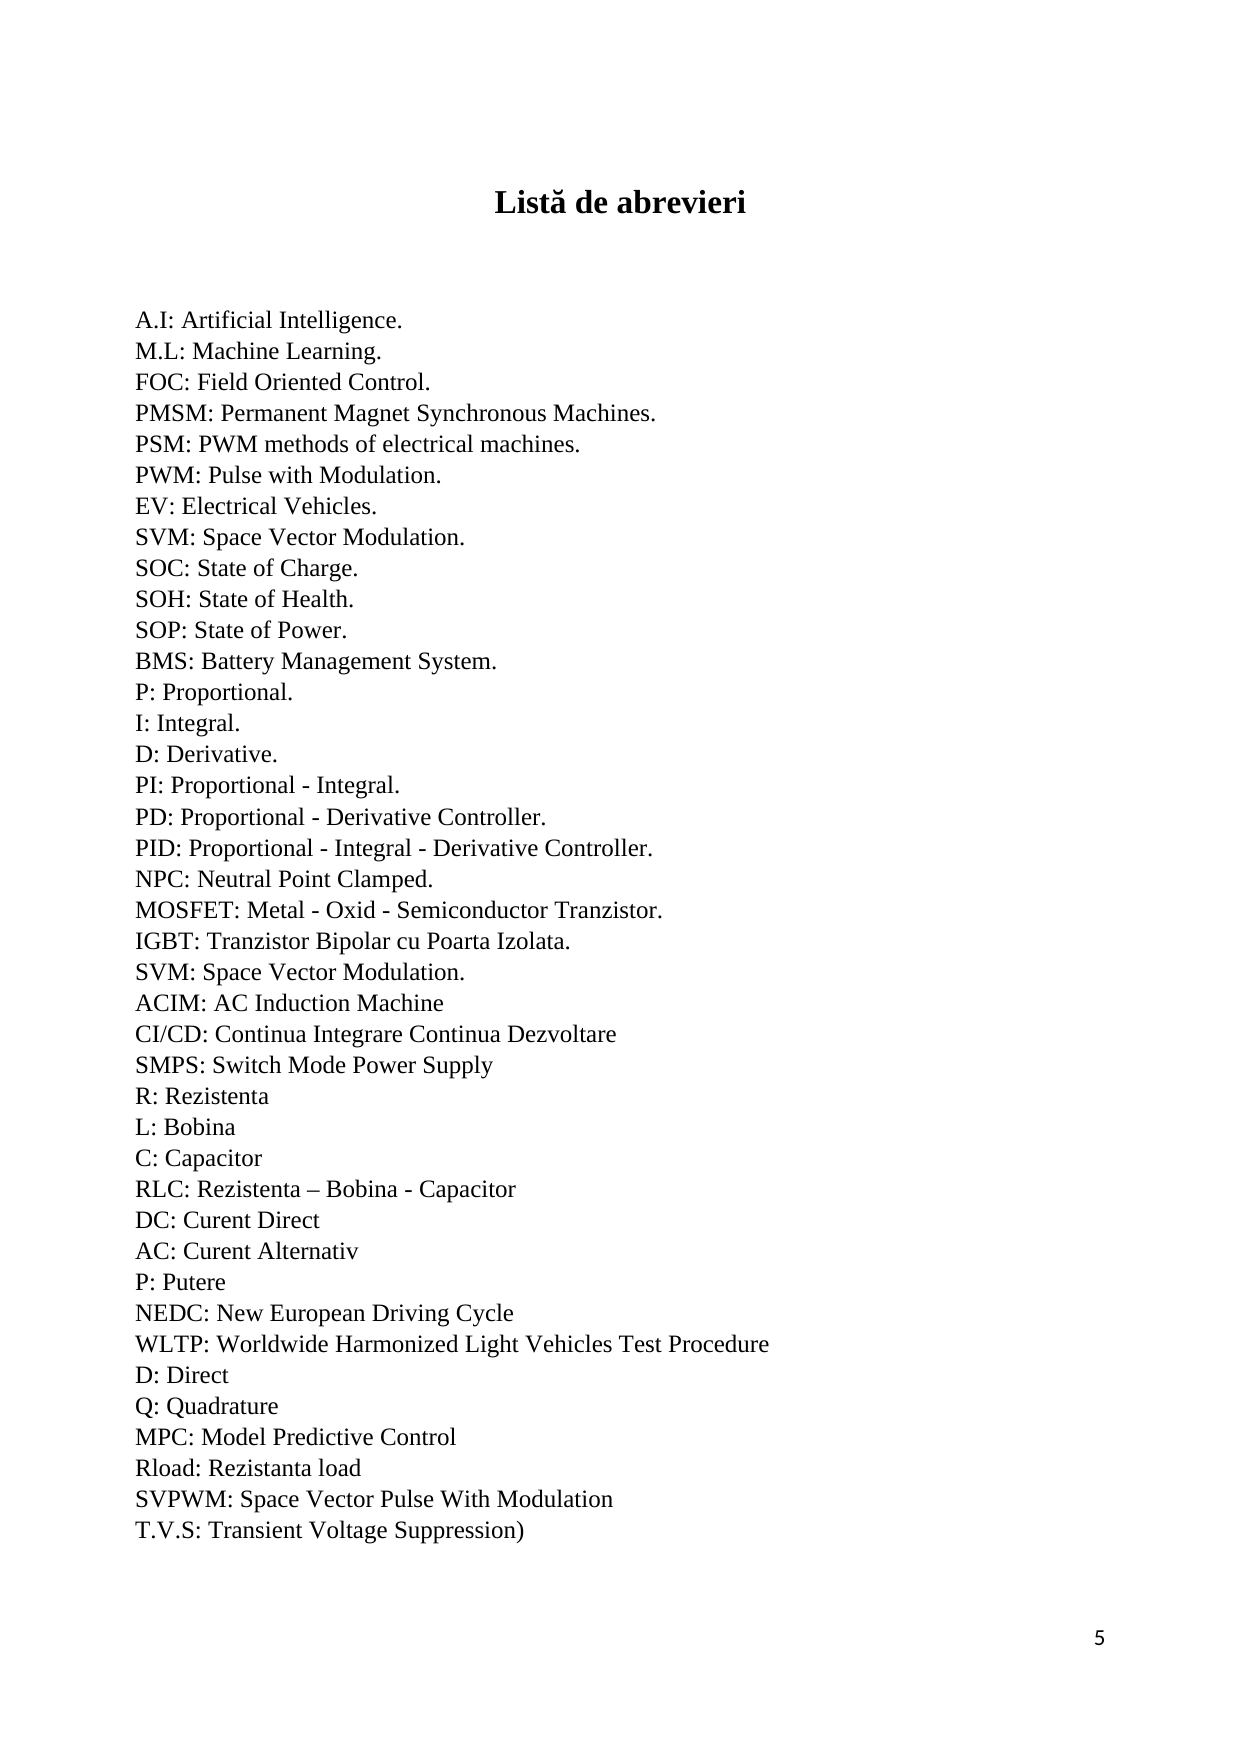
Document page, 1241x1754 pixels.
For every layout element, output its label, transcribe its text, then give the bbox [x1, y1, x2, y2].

text AC: Curent Alternativ [135, 1236, 1105, 1265]
text DC: Curent Direct [135, 1205, 1105, 1234]
text Q: Quadrature [135, 1391, 1105, 1420]
text BMS: Battery Management System. [135, 646, 1105, 675]
text MOSFET: Metal - Oxid - Semiconductor Tranzistor. [135, 895, 1105, 923]
text ACIM: AC Induction Machine [135, 988, 1105, 1017]
text SOC: State of Charge. [135, 553, 1105, 582]
text EV: Electrical Vehicles. [135, 491, 1105, 520]
text PMSM: Permanent Magnet Synchronous Machines. [135, 398, 1105, 427]
text SOP: State of Power. [135, 615, 1105, 644]
text FOC: Field Oriented Control. [135, 367, 1105, 396]
text IGBT: Tranzistor Bipolar cu Poarta Izolata. [135, 926, 1105, 954]
text L: Bobina [135, 1112, 1105, 1141]
text P: Putere [135, 1267, 1105, 1296]
text PD: Proportional - Derivative Controller. [135, 802, 1105, 830]
text PWM: Pulse with Modulation. [135, 460, 1105, 489]
text NPC: Neutral Point Clamped. [135, 864, 1105, 892]
text MPC: Model Predictive Control [135, 1422, 1105, 1451]
text D: Direct [135, 1360, 1105, 1389]
text P: Proportional. [135, 677, 1105, 706]
text SVPWM: Space Vector Pulse With Modulation [135, 1484, 1105, 1513]
text CI/CD: Continua Integrare Continua Dezvoltare [135, 1019, 1105, 1048]
text M.L: Machine Learning. [135, 336, 1105, 365]
text A.I: Artificial Intelligence. [135, 305, 1105, 334]
text Listă de abrevieri [135, 182, 1105, 221]
text I: Integral. [135, 708, 1105, 737]
text SVM: Space Vector Modulation. [135, 957, 1105, 986]
text C: Capacitor [135, 1143, 1105, 1172]
text Rload: Rezistanta load [135, 1453, 1105, 1482]
text PID: Proportional - Integral - Derivative Controller. [135, 833, 1105, 861]
text SVM: Space Vector Modulation. [135, 522, 1105, 551]
text RLC: Rezistenta – Bobina - Capacitor [135, 1174, 1105, 1203]
text WLTP: Worldwide Harmonized Light Vehicles Test Procedure [135, 1329, 1105, 1358]
text PI: Proportional - Integral. [135, 771, 1105, 799]
text PSM: PWM methods of electrical machines. [135, 429, 1105, 458]
text NEDC: New European Driving Cycle [135, 1298, 1105, 1327]
text SMPS: Switch Mode Power Supply [135, 1050, 1105, 1079]
text D: Derivative. [135, 739, 1105, 768]
text SOH: State of Health. [135, 584, 1105, 613]
text T.V.S: Transient Voltage Suppression) [135, 1516, 1105, 1544]
text R: Rezistenta [135, 1081, 1105, 1110]
